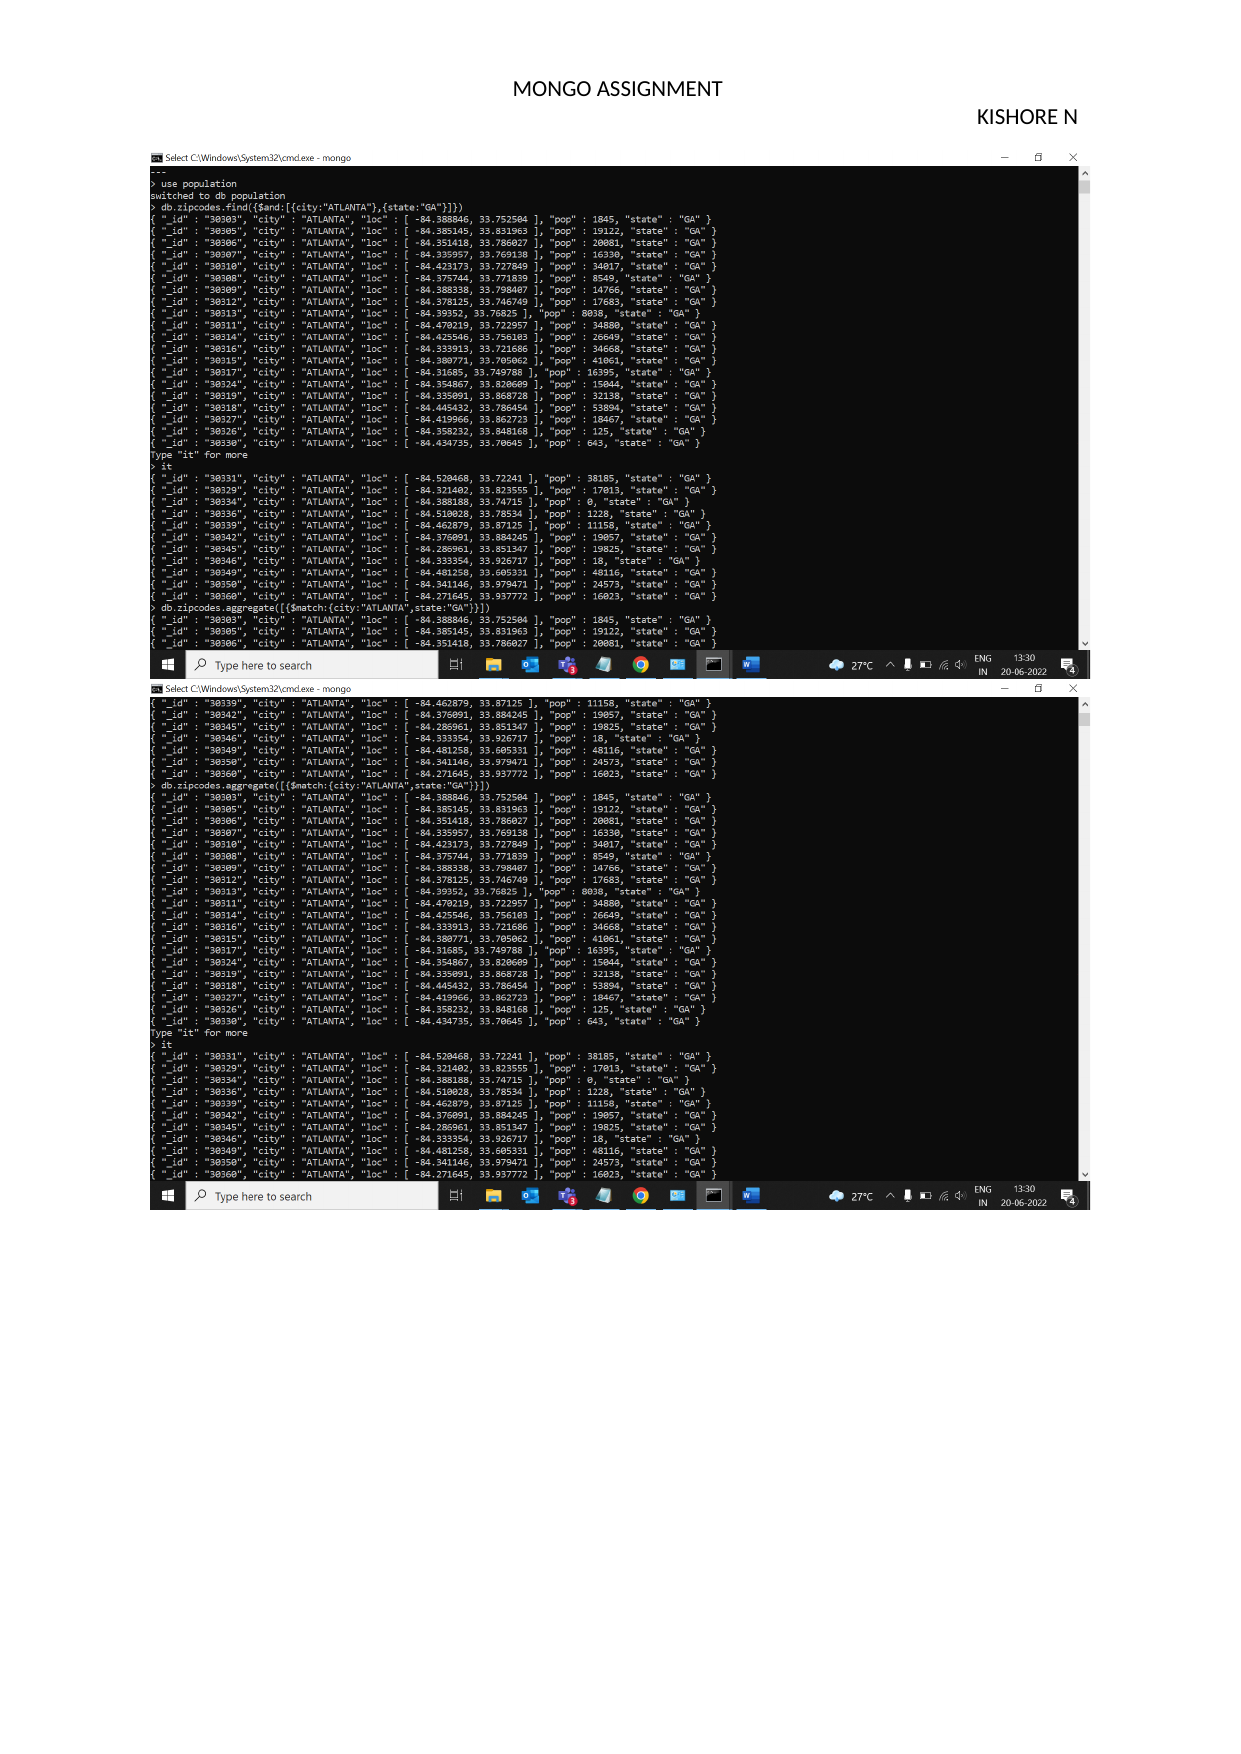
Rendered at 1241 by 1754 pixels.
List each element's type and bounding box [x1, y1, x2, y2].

picture [150, 150, 1091, 679]
picture [150, 681, 1091, 1210]
